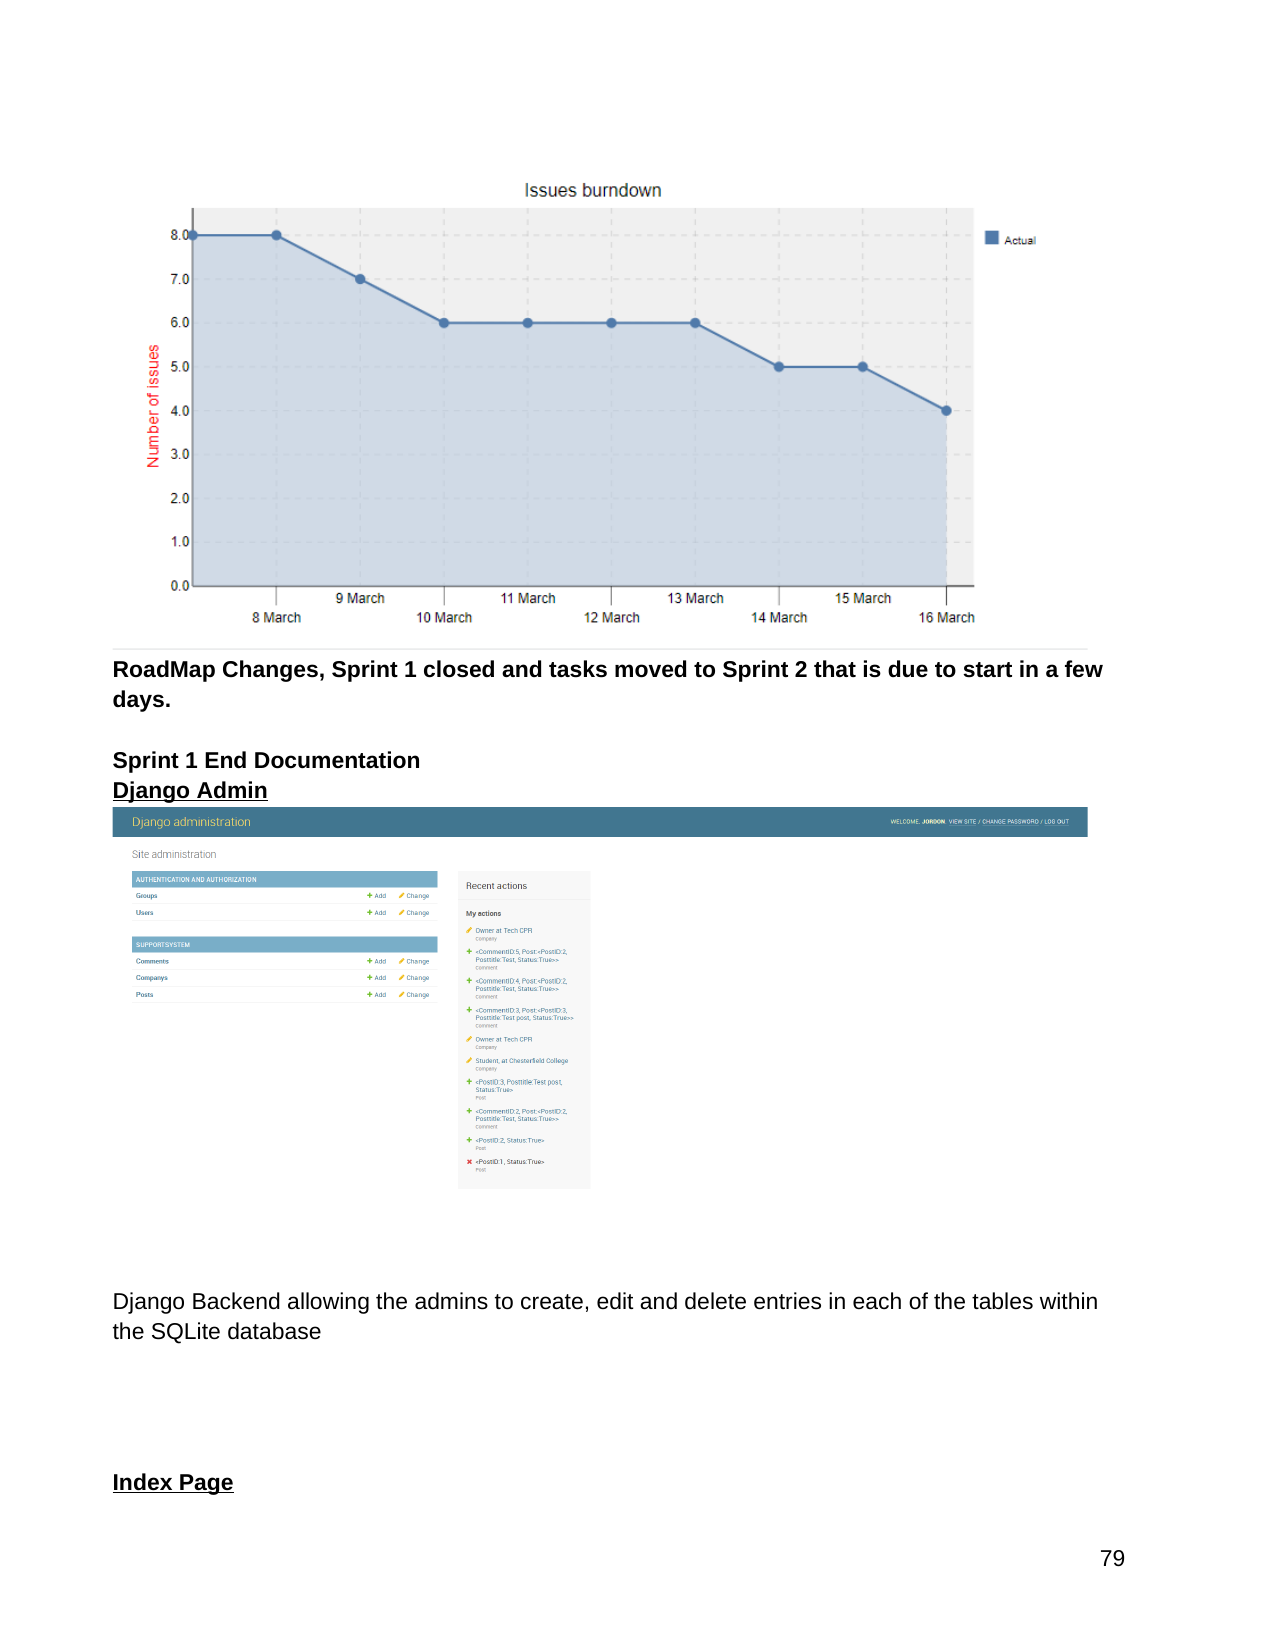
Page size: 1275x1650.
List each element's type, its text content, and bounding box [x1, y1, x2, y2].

text Django Admin [112, 777, 1125, 803]
text Index Page [112, 1469, 1125, 1496]
text Django Backend allowing the admins to create, edit and delete entries in each of the tables within the SQLite database [112, 1288, 1125, 1344]
text Sprint 1 End Documentation [112, 747, 1125, 773]
text RoadMap Changes, Sprint 1 closed and tasks moved to Sprint 2 that is due to start in a few days. [112, 656, 1125, 712]
picture [112, 150, 1088, 652]
picture [112, 807, 1088, 1284]
